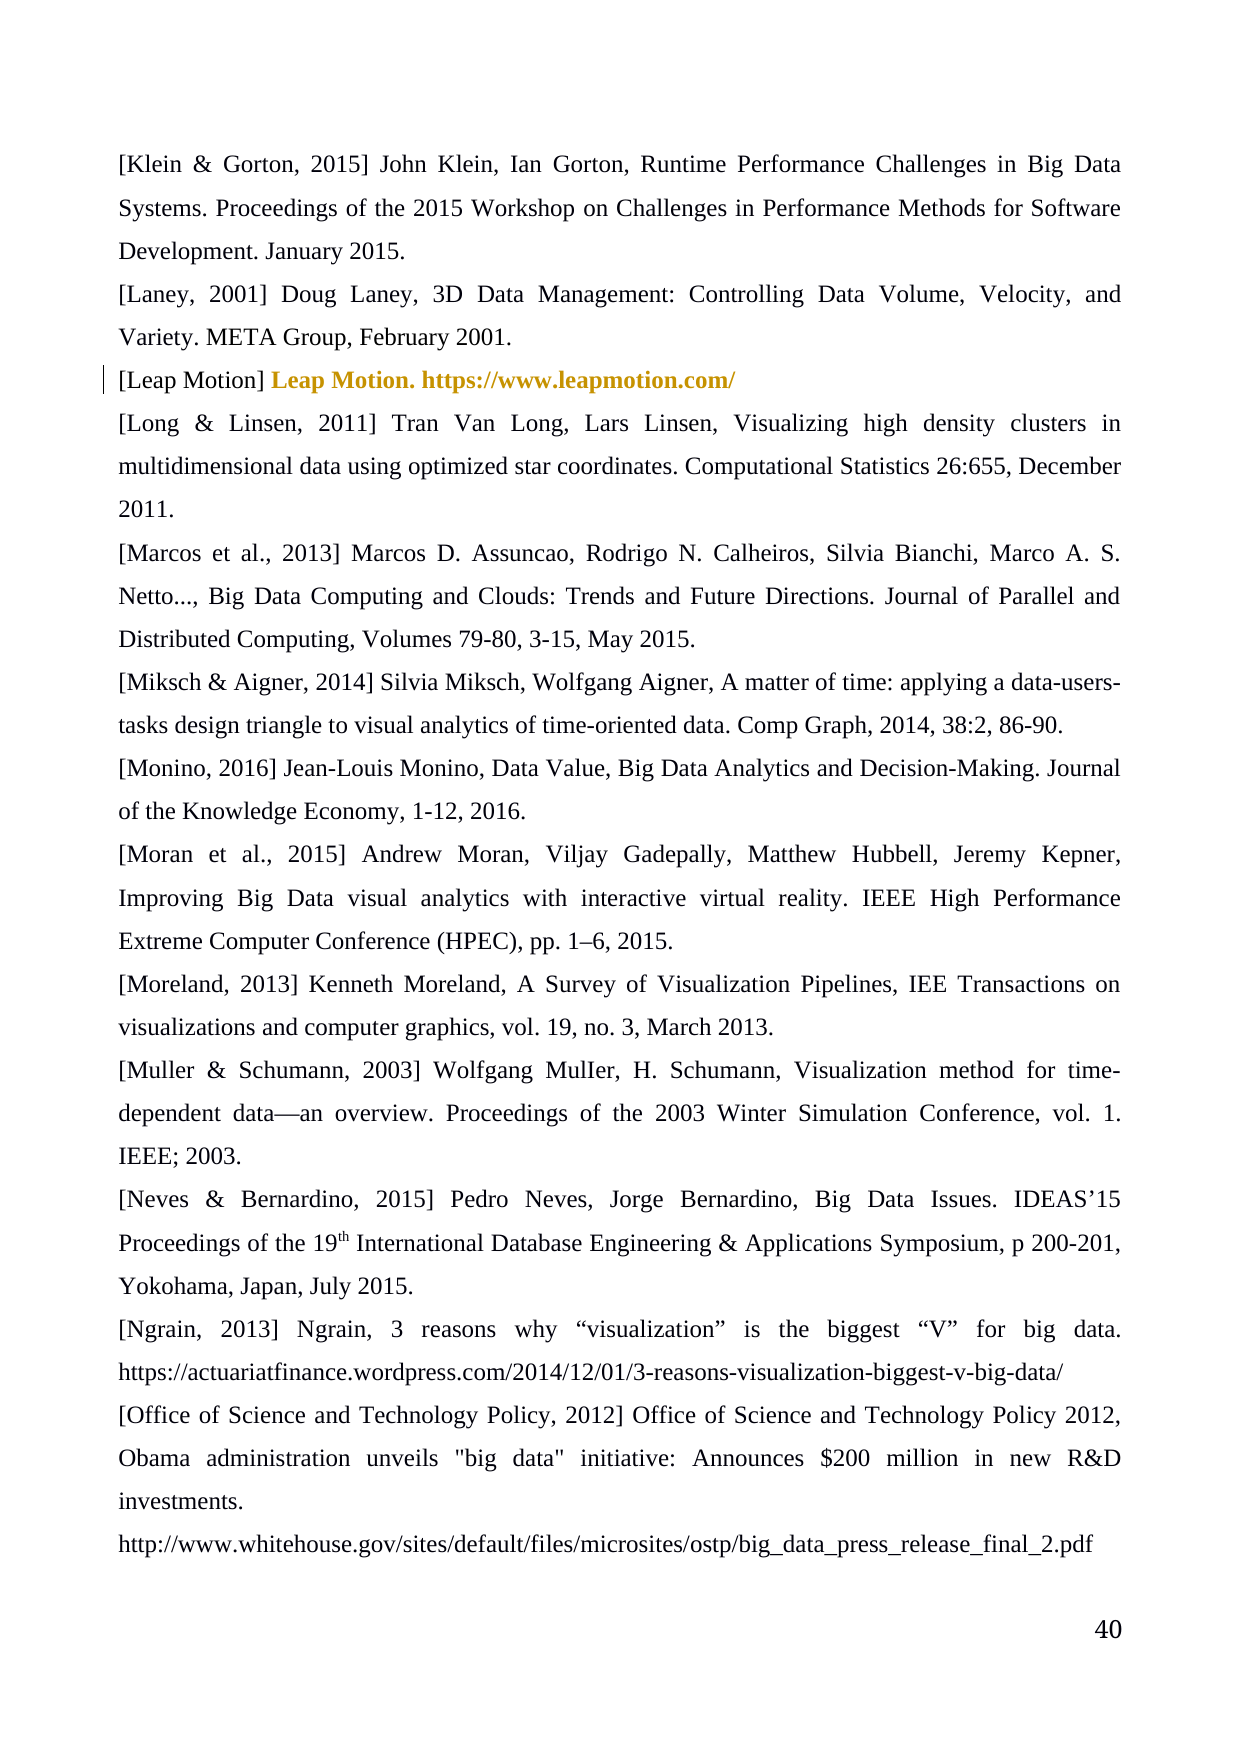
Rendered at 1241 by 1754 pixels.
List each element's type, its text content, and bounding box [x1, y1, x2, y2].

text [Leap Motion] Leap Motion. https://www.leapmotion.com/ [271, 365, 1122, 394]
text [Miksch & Aigner, 2014] Silvia Miksch, Wolfgang Aigner, A matter of time: applying a data-users-tasks design triangle to visual analytics of time-oriented data. Comp Graph, 2014, 38:2, 86-90. [118, 667, 1122, 739]
text [Neves & Bernardino, 2015] Pedro Neves, Jorge Bernardino, Big Data Issues. IDEAS’15 Proceedings of the 19th International Database Engineering & Applications Symposium, p 200-201, Yokohama, Japan, July 2015. [118, 1184, 1122, 1299]
text [Moreland, 2013] Kenneth Moreland, A Survey of Visualization Pipelines, IEE Transactions on visualizations and computer graphics, vol. 19, no. 3, March 2013. [118, 969, 1122, 1041]
text [Ngrain, 2013] Ngrain, 3 reasons why “visualization” is the biggest “V” for big data. https://actuariatfinance.wordpress.com/2014/12/01/3-reasons-visualization-biggest-v-big-data/ [118, 1314, 1122, 1386]
text [Long & Linsen, 2011] Tran Van Long, Lars Linsen, Visualizing high density clusters in multidimensional data using optimized star coordinates. Computational Statistics 26:655, December 2011. [118, 408, 1122, 523]
text [Laney, 2001] Doug Laney, 3D Data Management: Controlling Data Volume, Velocity, and Variety. META Group, February 2001. [118, 279, 1122, 351]
text [Marcos et al., 2013] Marcos D. Assuncao, Rodrigo N. Calheiros, Silvia Bianchi, Marco A. S. Netto..., Big Data Computing and Clouds: Trends and Future Directions. Journal of Parallel and Distributed Computing, Volumes 79-80, 3-15, May 2015. [118, 538, 1122, 653]
text [Monino, 2016] Jean-Louis Monino, Data Value, Big Data Analytics and Decision-Making. Journal of the Knowledge Economy, 1-12, 2016. [118, 753, 1122, 825]
text [Muller & Schumann, 2003] Wolfgang MulIer, H. Schumann, Visualization method for time-dependent data—an overview. Proceedings of the 2003 Winter Simulation Conference, vol. 1. IEEE; 2003. [118, 1055, 1122, 1170]
text [Office of Science and Technology Policy, 2012] Office of Science and Technology Policy 2012, Obama administration unveils "big data" initiative: Announces $200 million in new R&D investments. http://www.whitehouse.gov/sites/default/files/microsites/ostp/big_data_press_release_final_2.pdf [118, 1400, 1122, 1558]
text [Klein & Gorton, 2015] John Klein, Ian Gorton, Runtime Performance Challenges in Big Data Systems. Proceedings of the 2015 Workshop on Challenges in Performance Methods for Software Development. January 2015. [118, 149, 1122, 264]
text [Moran et al., 2015] Andrew Moran, Viljay Gadepally, Matthew Hubbell, Jeremy Kepner, Improving Big Data visual analytics with interactive virtual reality. IEEE High Performance Extreme Computer Conference (HPEC), pp. 1–6, 2015. [118, 839, 1122, 954]
